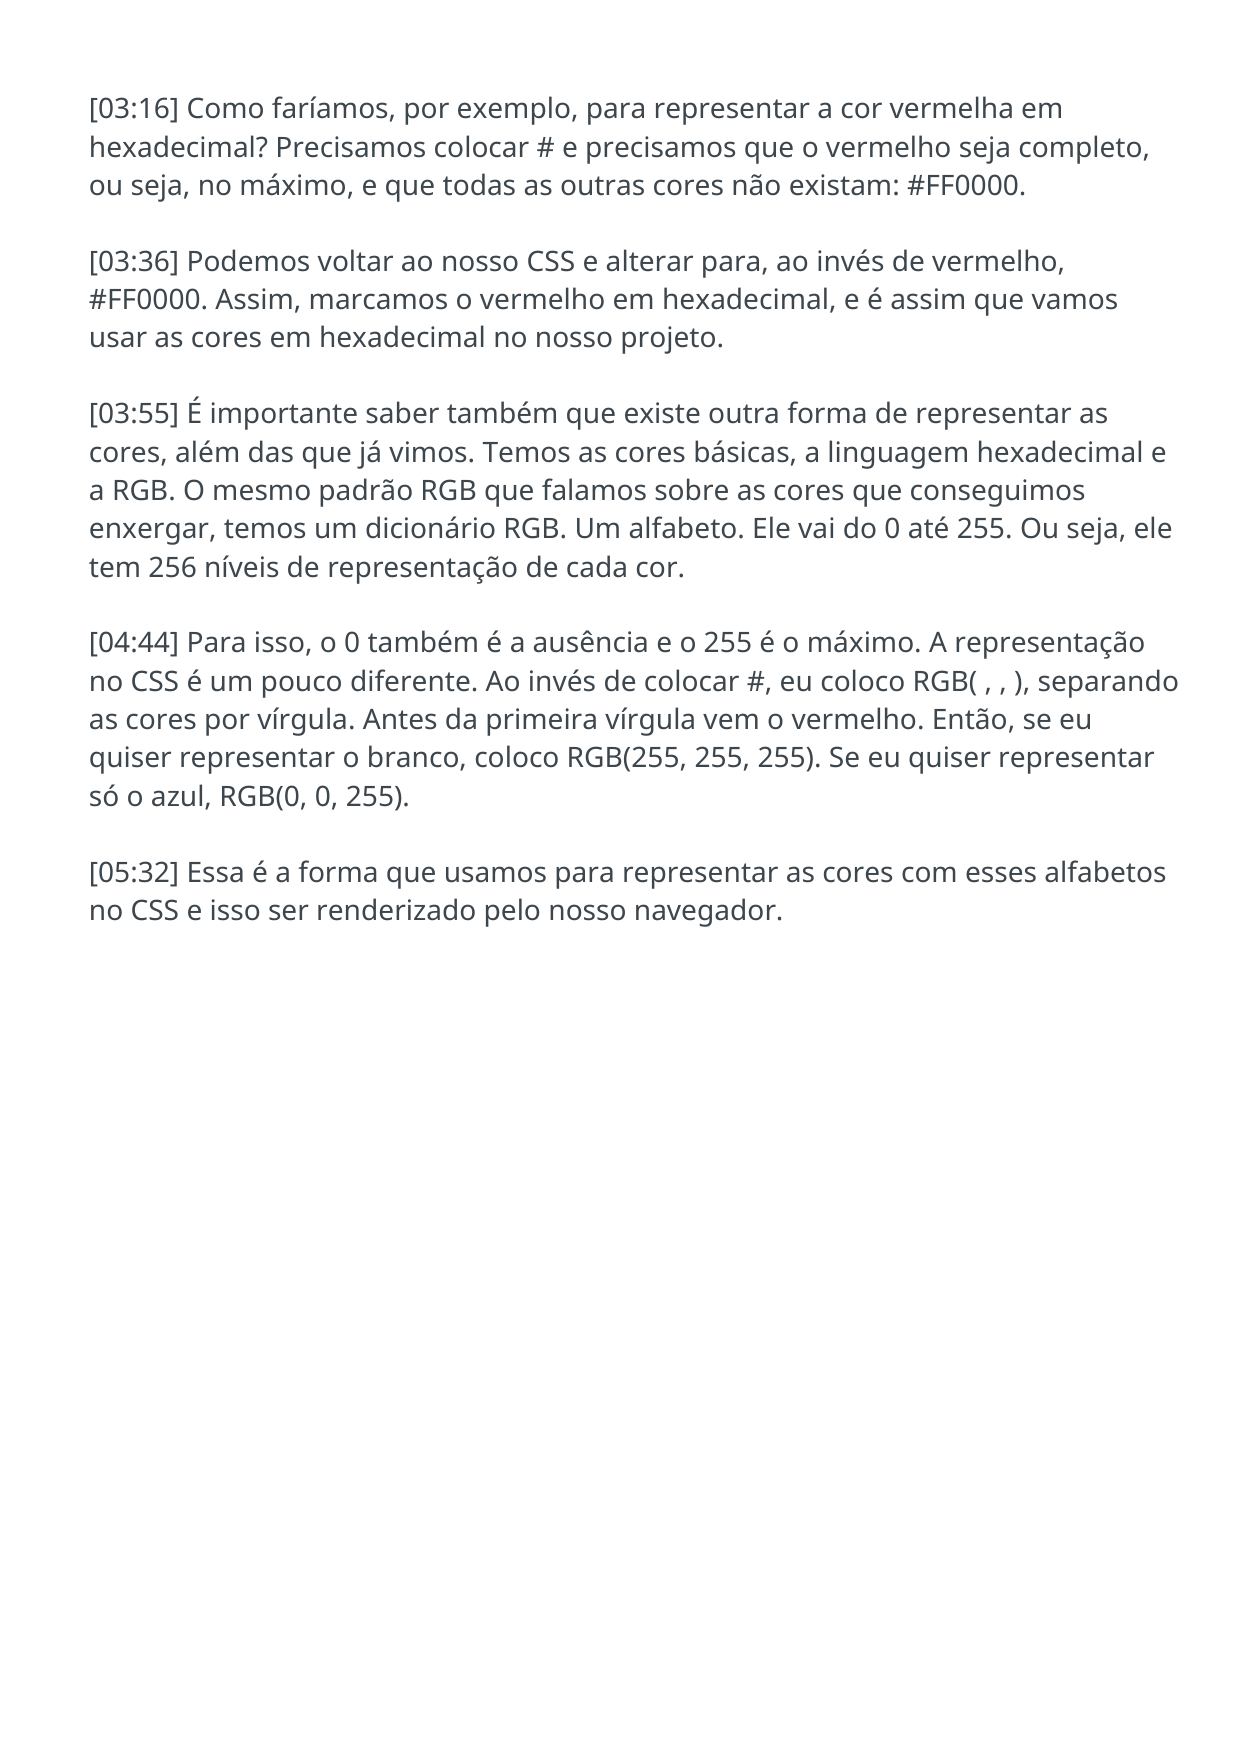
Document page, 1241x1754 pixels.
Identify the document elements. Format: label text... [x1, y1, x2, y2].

text [03:55] É importante saber também que existe outra forma de representar as cores, além das que já vimos. Temos as cores básicas, a linguagem hexadecimal e a RGB. O mesmo padrão RGB que falamos sobre as cores que conseguimos enxergar, temos um dicionário RGB. Um alfabeto. Ele vai do 0 até 255. Ou seja, ele tem 256 níveis de representação de cada cor. [89, 394, 1181, 585]
text [04:44] Para isso, o 0 também é a ausência e o 255 é o máximo. A representação no CSS é um pouco diferente. Ao invés de colocar #, eu coloco RGB( , , ), separando as cores por vírgula. Antes da primeira vírgula vem o vermelho. Então, se eu quiser representar o branco, coloco RGB(255, 255, 255). Se eu quiser representar só o azul, RGB(0, 0, 255). [89, 623, 1181, 814]
text [03:16] Como faríamos, por exemplo, para representar a cor vermelha em hexadecimal? Precisamos colocar # e precisamos que o vermelho seja completo, ou seja, no máximo, e que todas as outras cores não existam: #FF0000. [89, 89, 1181, 204]
text [05:32] Essa é a forma que usamos para representar as cores com esses alfabetos no CSS e isso ser renderizado pelo nosso navegador. [89, 852, 1181, 929]
text [03:36] Podemos voltar ao nosso CSS e alterar para, ao invés de vermelho, #FF0000. Assim, marcamos o vermelho em hexadecimal, e é assim que vamos usar as cores em hexadecimal no nosso projeto. [89, 241, 1181, 356]
